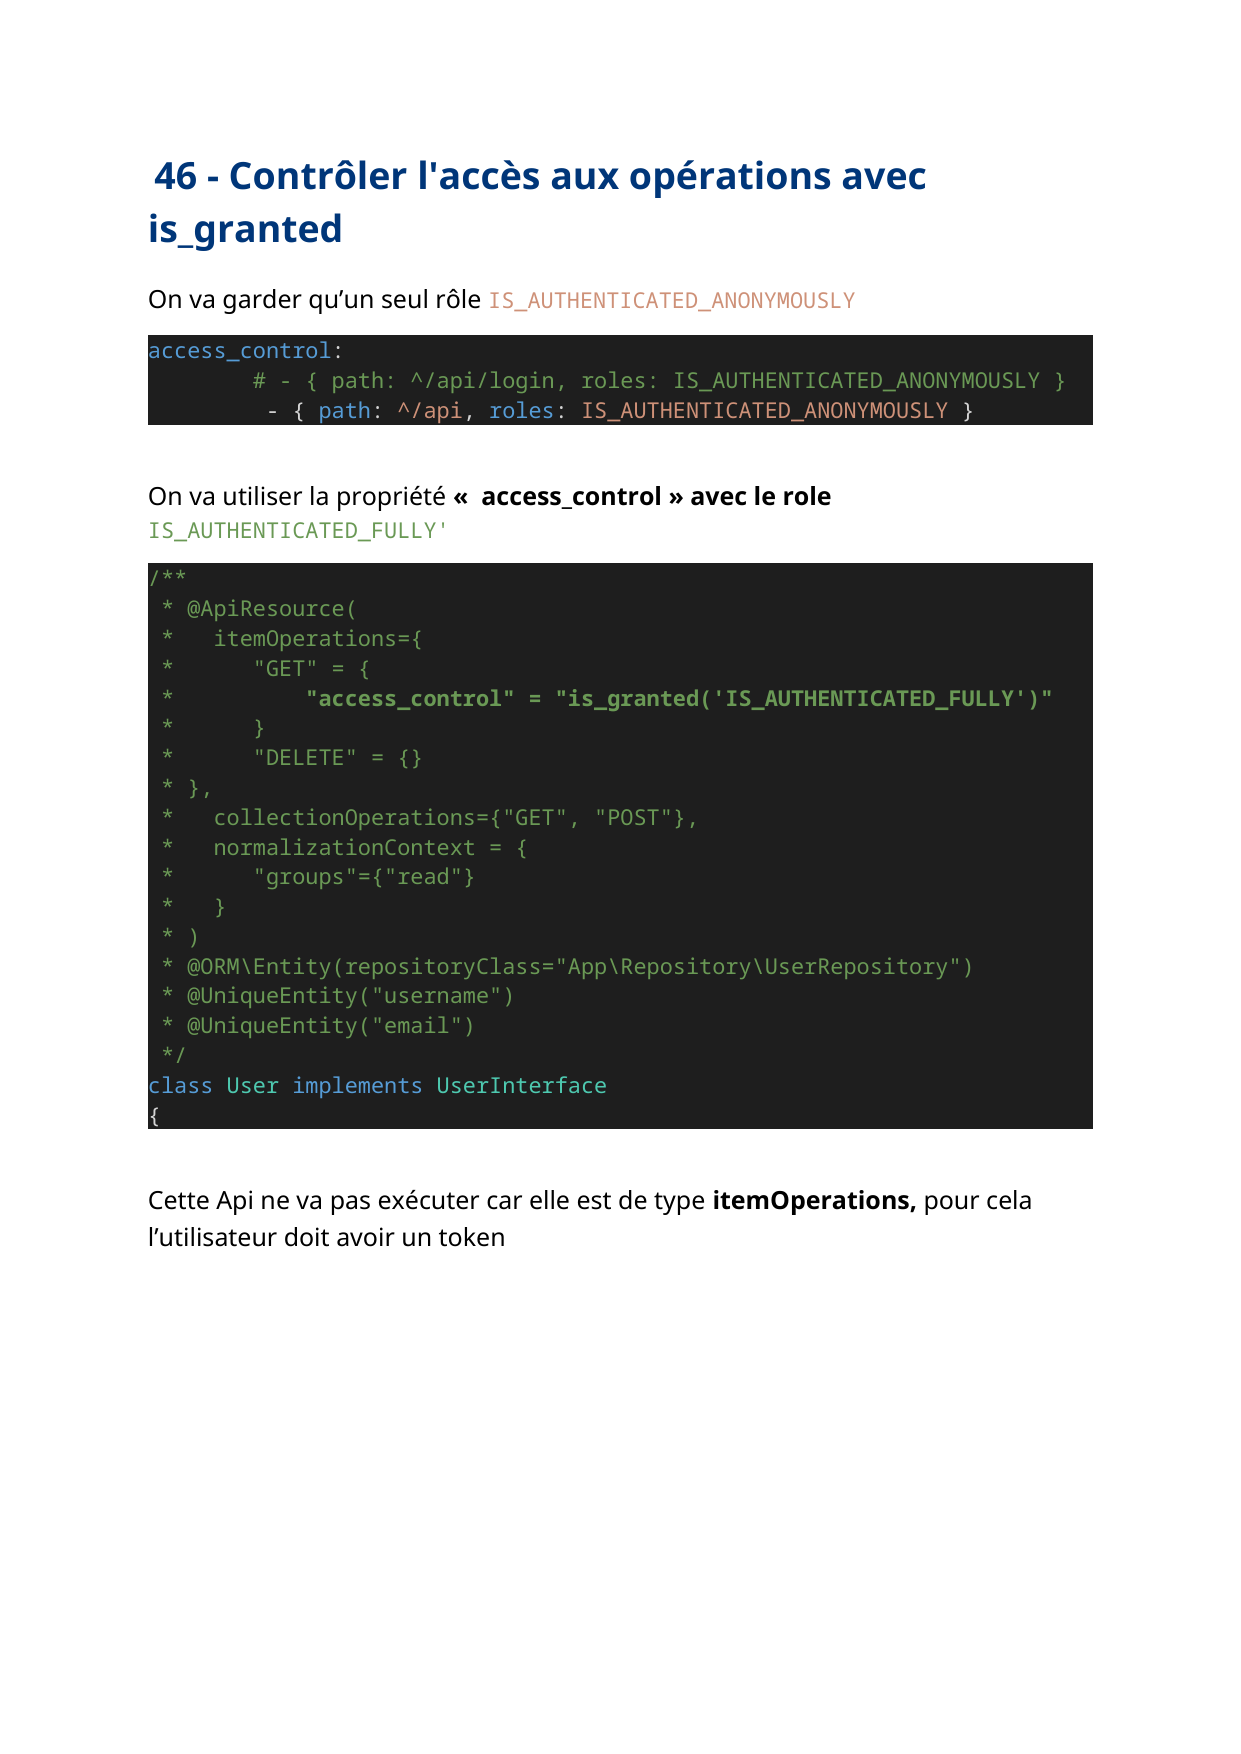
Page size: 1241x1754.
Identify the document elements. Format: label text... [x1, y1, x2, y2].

text * ) [148, 921, 1093, 951]
text * } [148, 712, 1093, 742]
text * @UniqueEntity("email") [148, 1010, 1093, 1040]
text * collectionOperations={"GET", "POST"}, [148, 802, 1093, 831]
text * @UniqueEntity("username") [148, 980, 1093, 1010]
text * @ORM\Entity(repositoryClass="App\Repository\UserRepository") [148, 951, 1093, 980]
text * "access_control" = "is_granted('IS_AUTHENTICATED_FULLY')" [148, 682, 1093, 712]
text */ [148, 1040, 1093, 1070]
text * normalizationContext = { [148, 831, 1093, 861]
text Cette Api ne va pas exécuter car elle est de type itemOperations, pour cela l’utilisateur doit avoir un token [148, 1183, 1093, 1254]
text * }, [148, 772, 1093, 802]
text * } [148, 891, 1093, 921]
text * itemOperations={ [148, 623, 1093, 653]
text On va utiliser la propriété « access_control » avec le role IS_AUTHENTICATED_FULLY' [148, 478, 1093, 544]
text { [148, 1099, 1093, 1129]
text * "GET" = { [148, 653, 1093, 682]
text * "DELETE" = {} [148, 742, 1093, 772]
text access_control: [148, 335, 1093, 365]
text # - { path: ^/api/login, roles: IS_AUTHENTICATED_ANONYMOUSLY } [148, 365, 1093, 395]
subtitle 46 - Contrôler l'accès aux opérations avec is_granted [148, 148, 1093, 254]
text /** [148, 563, 1093, 593]
text On va garder qu’un seul rôle IS_AUTHENTICATED_ANONYMOUSLY [148, 282, 1093, 316]
text * @ApiResource( [148, 593, 1093, 623]
text - { path: ^/api, roles: IS_AUTHENTICATED_ANONYMOUSLY } [148, 395, 1093, 425]
text class User implements UserInterface [148, 1070, 1093, 1099]
text * "groups"={"read"} [148, 861, 1093, 891]
